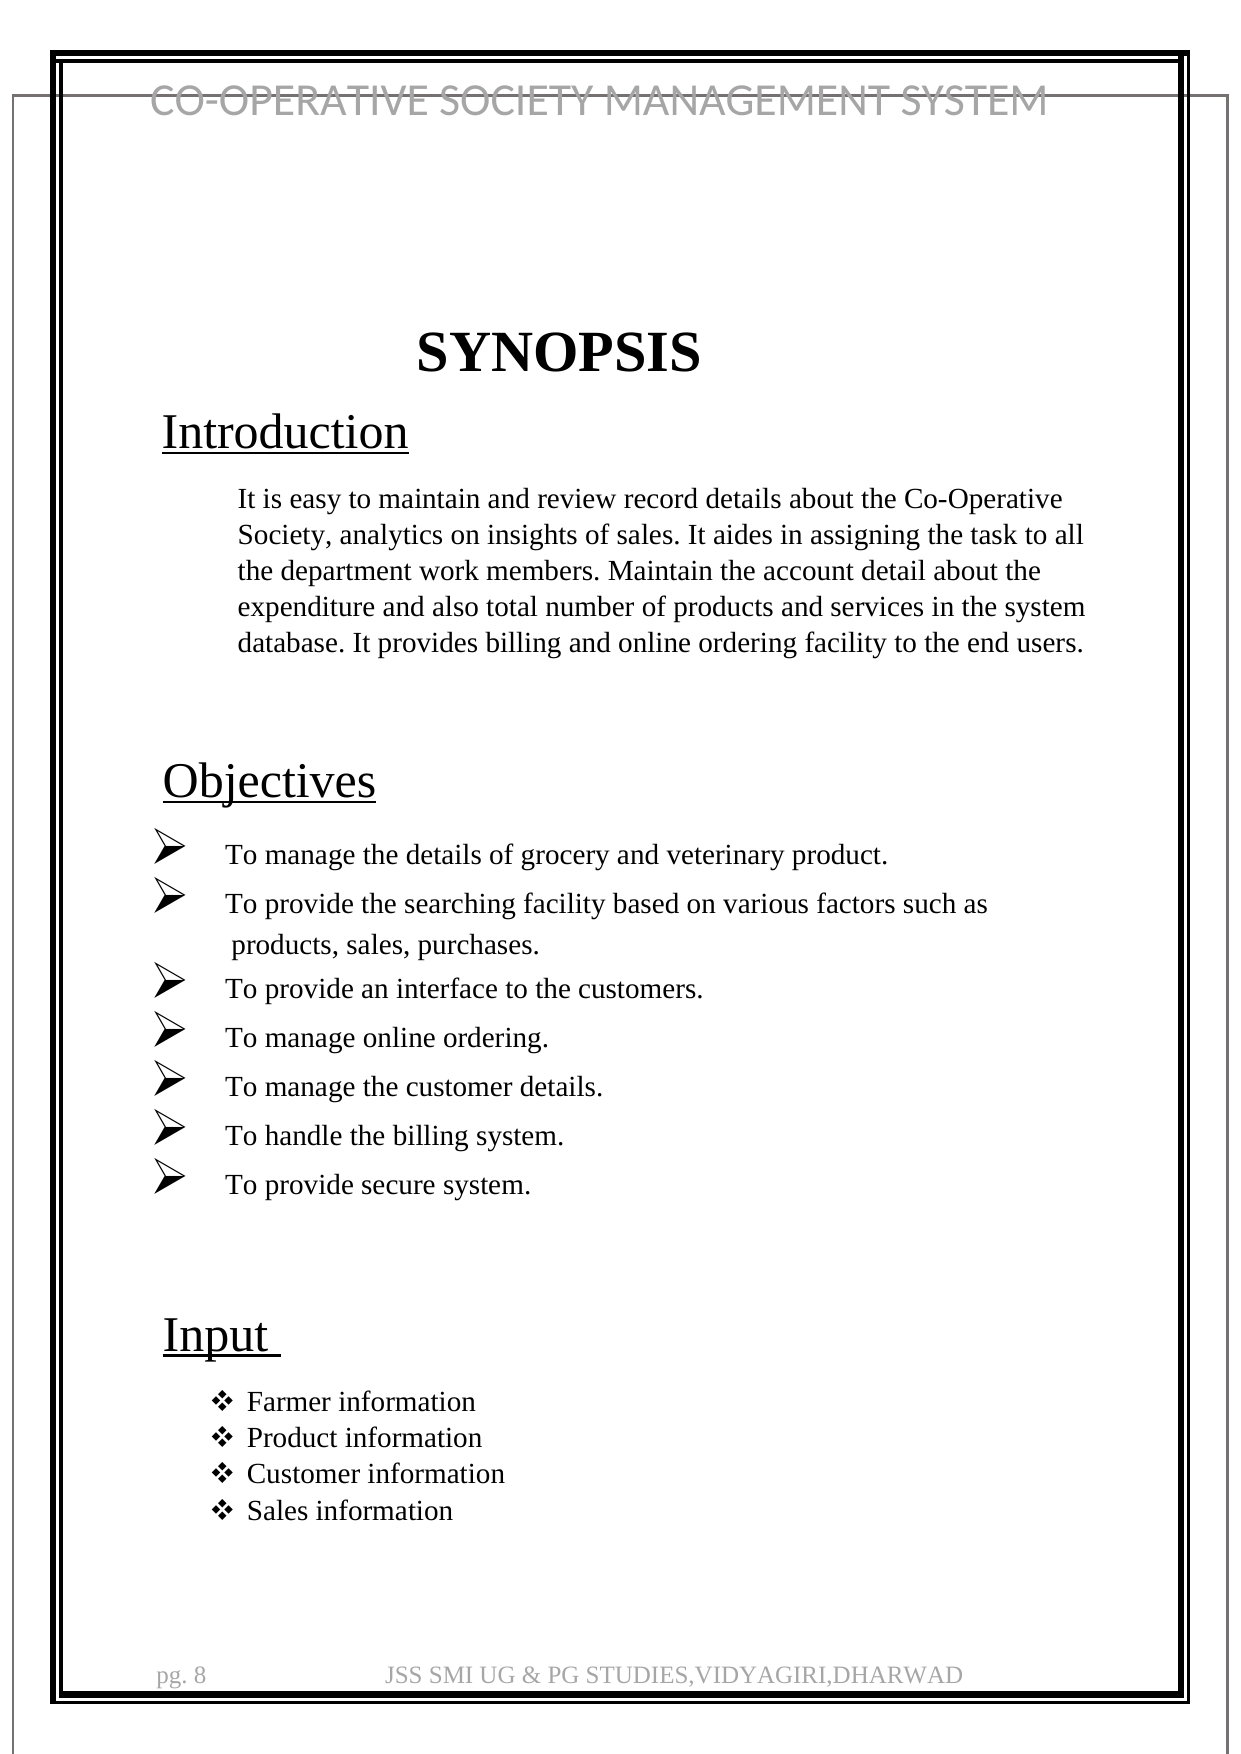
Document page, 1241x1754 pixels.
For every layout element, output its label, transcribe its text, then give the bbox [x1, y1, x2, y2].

text Input [150, 1304, 1090, 1362]
subtitle SYNOPSIS [149, 317, 970, 384]
list To handle the billing system. [150, 1111, 1090, 1156]
list Product information [209, 1420, 1090, 1454]
list To provide secure system. [150, 1159, 1090, 1205]
list To provide an interface to the customers. [150, 963, 1090, 1009]
list It is easy to maintain and review record details about the Co-Operative Society, analytics on insights of sales. It aides in assigning the task to all the department work members. Maintain the account detail about the expenditure and also total number of products and services in the system database. It provides billing and online ordering facility to the end users. [237, 481, 1090, 659]
list To provide the searching facility based on various factors such as products, sales, purchases. [150, 879, 1090, 961]
list Farmer information [209, 1384, 1090, 1417]
text Introduction [149, 402, 1090, 459]
list To manage online ordering. [150, 1012, 1090, 1058]
list Customer information [209, 1456, 1090, 1490]
list To manage the details of grocery and veterinary product. [150, 830, 1090, 876]
list Sales information [209, 1493, 1090, 1526]
text Objectives [150, 751, 1090, 808]
list To manage the customer details. [150, 1061, 1090, 1107]
